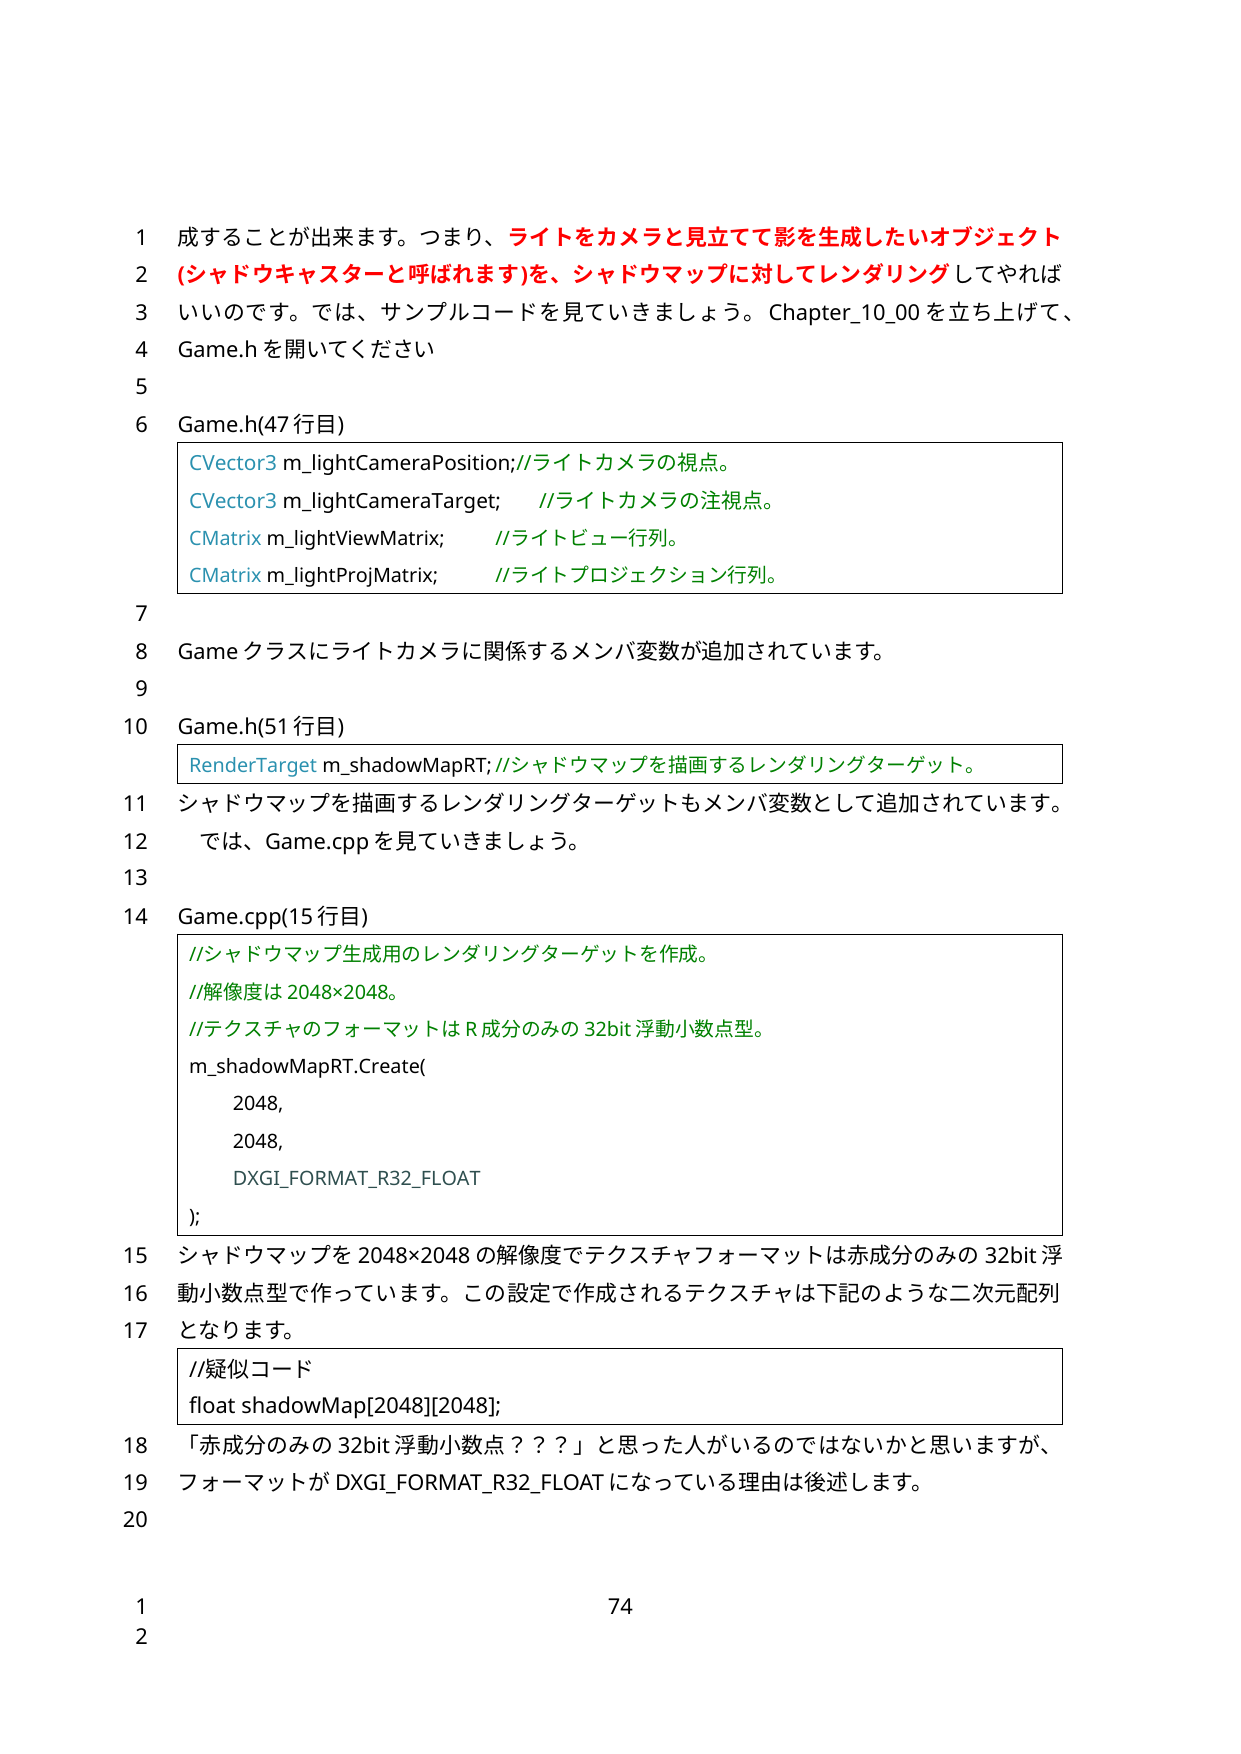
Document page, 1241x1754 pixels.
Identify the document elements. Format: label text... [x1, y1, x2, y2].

text シャドウマップを描画するレンダリングターゲットもメンバ変数として追加されています。 [177, 784, 1063, 821]
table_header //疑似コード float shadowMap[2048][2048]; [178, 1349, 1062, 1424]
text Game.h(51行目) [177, 706, 1063, 744]
text Gameクラスにライトカメラに関係するメンバ変数が追加されています。 [177, 631, 1063, 669]
table_header CVector3 m_lightCameraPosition;//ライトカメラの視点。 CVector3 m_lightCameraTarget; //ライトカメラの注視点。 CMatrix m_lightViewMatrix; //ライトビュー行列。 CMatrix m_lightProjMatrix; //ライトプロジェクション行列。 [178, 443, 1062, 593]
table_header //シャドウマップ生成用のレンダリングターゲットを作成。 //解像度は2048×2048。 //テクスチャのフォーマットはR成分のみの32bit浮動小数点型。 m_shadowMapRT.Create( 2048, 2048, DXGI_FORMAT_R32_FLOAT ); [178, 935, 1062, 1234]
text Game.h(47行目) [177, 404, 1063, 442]
text では、Game.cppを見ていきましょう。 [177, 821, 1063, 858]
text Game.cpp(15行目) [177, 896, 1063, 933]
text 「赤成分のみの32bit浮動小数点？？？」と思った人がいるのではないかと思いますが、フォーマットがDXGI_FORMAT_R32_FLOATになっている理由は後述します。 [177, 1425, 1063, 1500]
text シャドウマップを2048×2048の解像度でテクスチャフォーマットは赤成分のみの32bit浮動小数点型で作っています。この設定で作成されるテクスチャは下記のような二次元配列となります。 [177, 1236, 1063, 1348]
table_header RenderTarget m_shadowMapRT; //シャドウマップを描画するレンダリングターゲット。 [178, 745, 1062, 782]
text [177, 217, 1063, 367]
